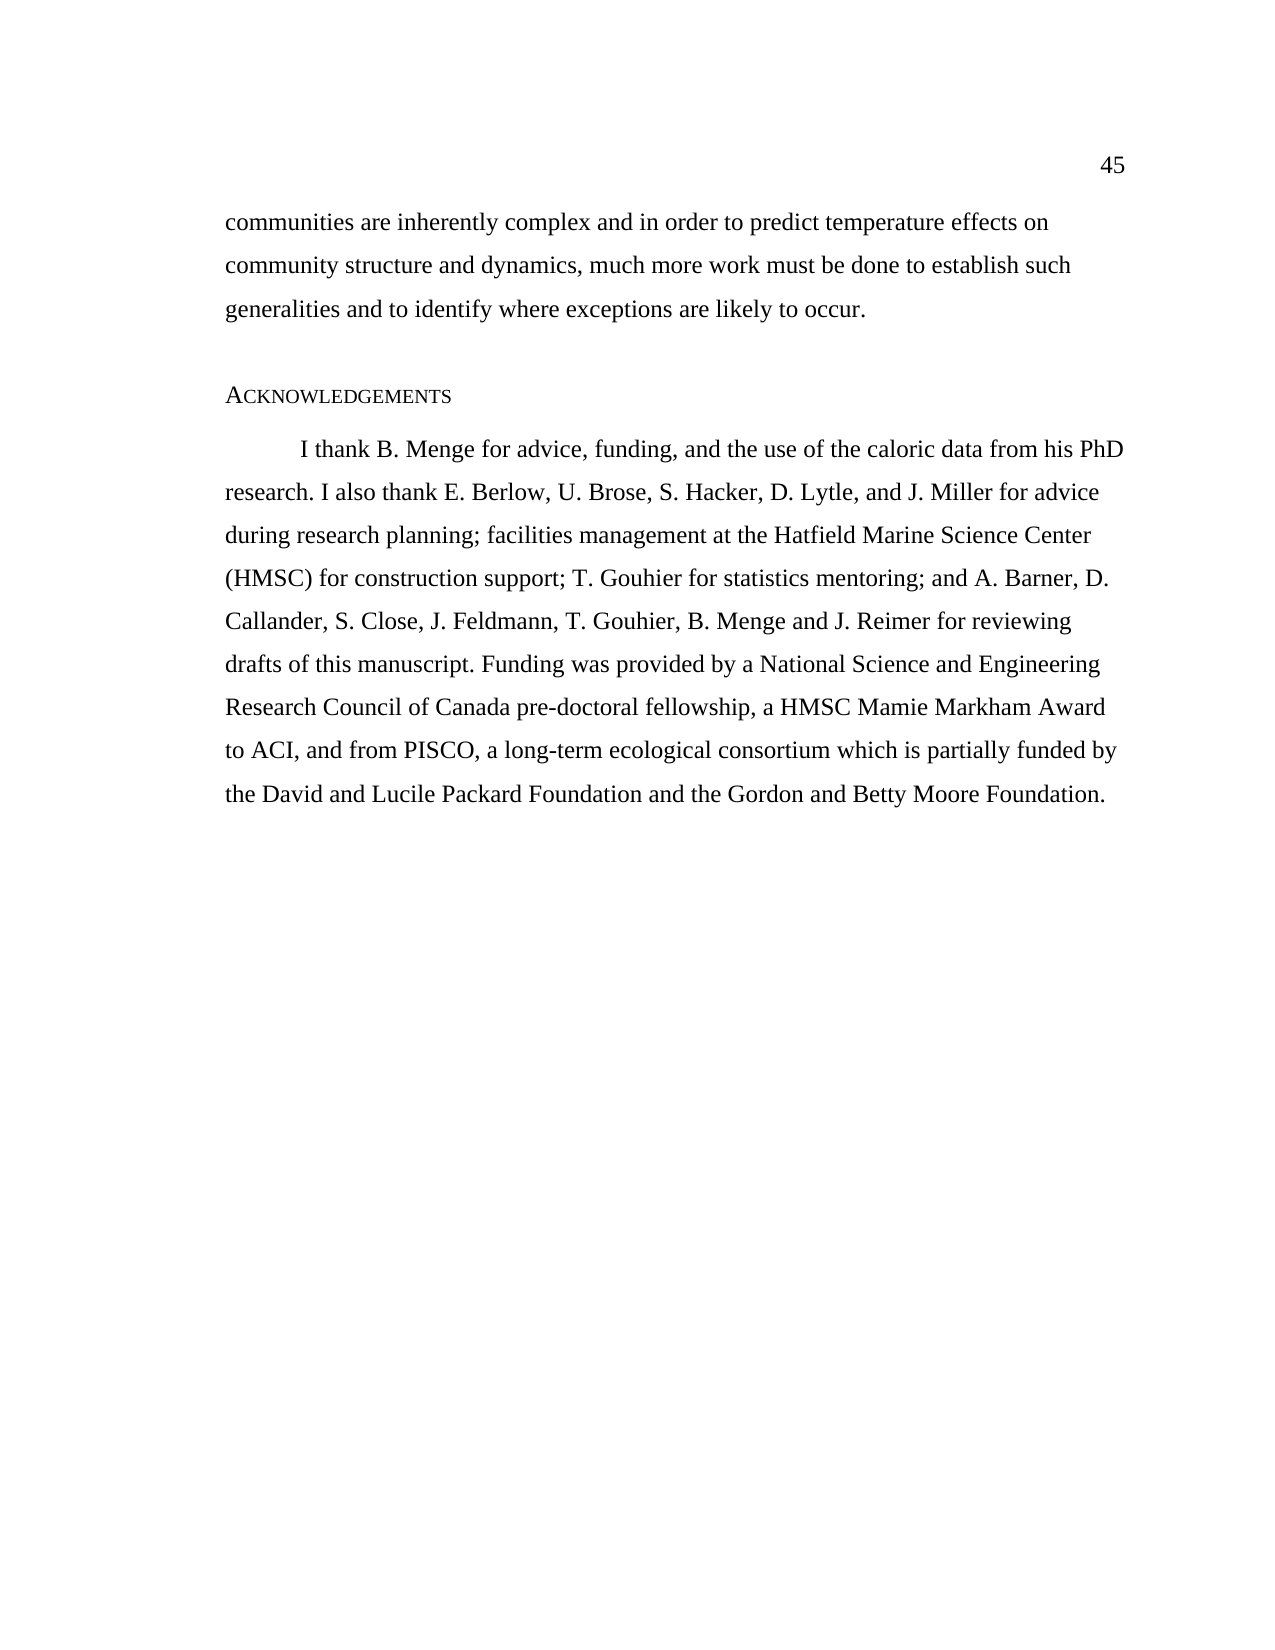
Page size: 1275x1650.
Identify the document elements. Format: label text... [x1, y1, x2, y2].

subtitle Acknowledgements [225, 380, 1125, 409]
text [225, 207, 1125, 322]
text I thank B. Menge for advice, funding, and the use of the caloric data from his PhD research. I also thank E. Berlow, U. Brose, S. Hacker, D. Lytle, and J. Miller for advice during research planning; facilities management at the Hatfield Marine Science Center (HMSC) for construction support; T. Gouhier for statistics mentoring; and A. Barner, D. Callander, S. Close, J. Feldmann, T. Gouhier, B. Menge and J. Reimer for reviewing drafts of this manuscript. Funding was provided by a National Science and Engineering Research Council of Canada pre-doctoral fellowship, a HMSC Mamie Markham Award to ACI, and from PISCO, a long-term ecological consortium which is partially funded by the David and Lucile Packard Foundation and the Gordon and Betty Moore Foundation. [225, 434, 1125, 807]
